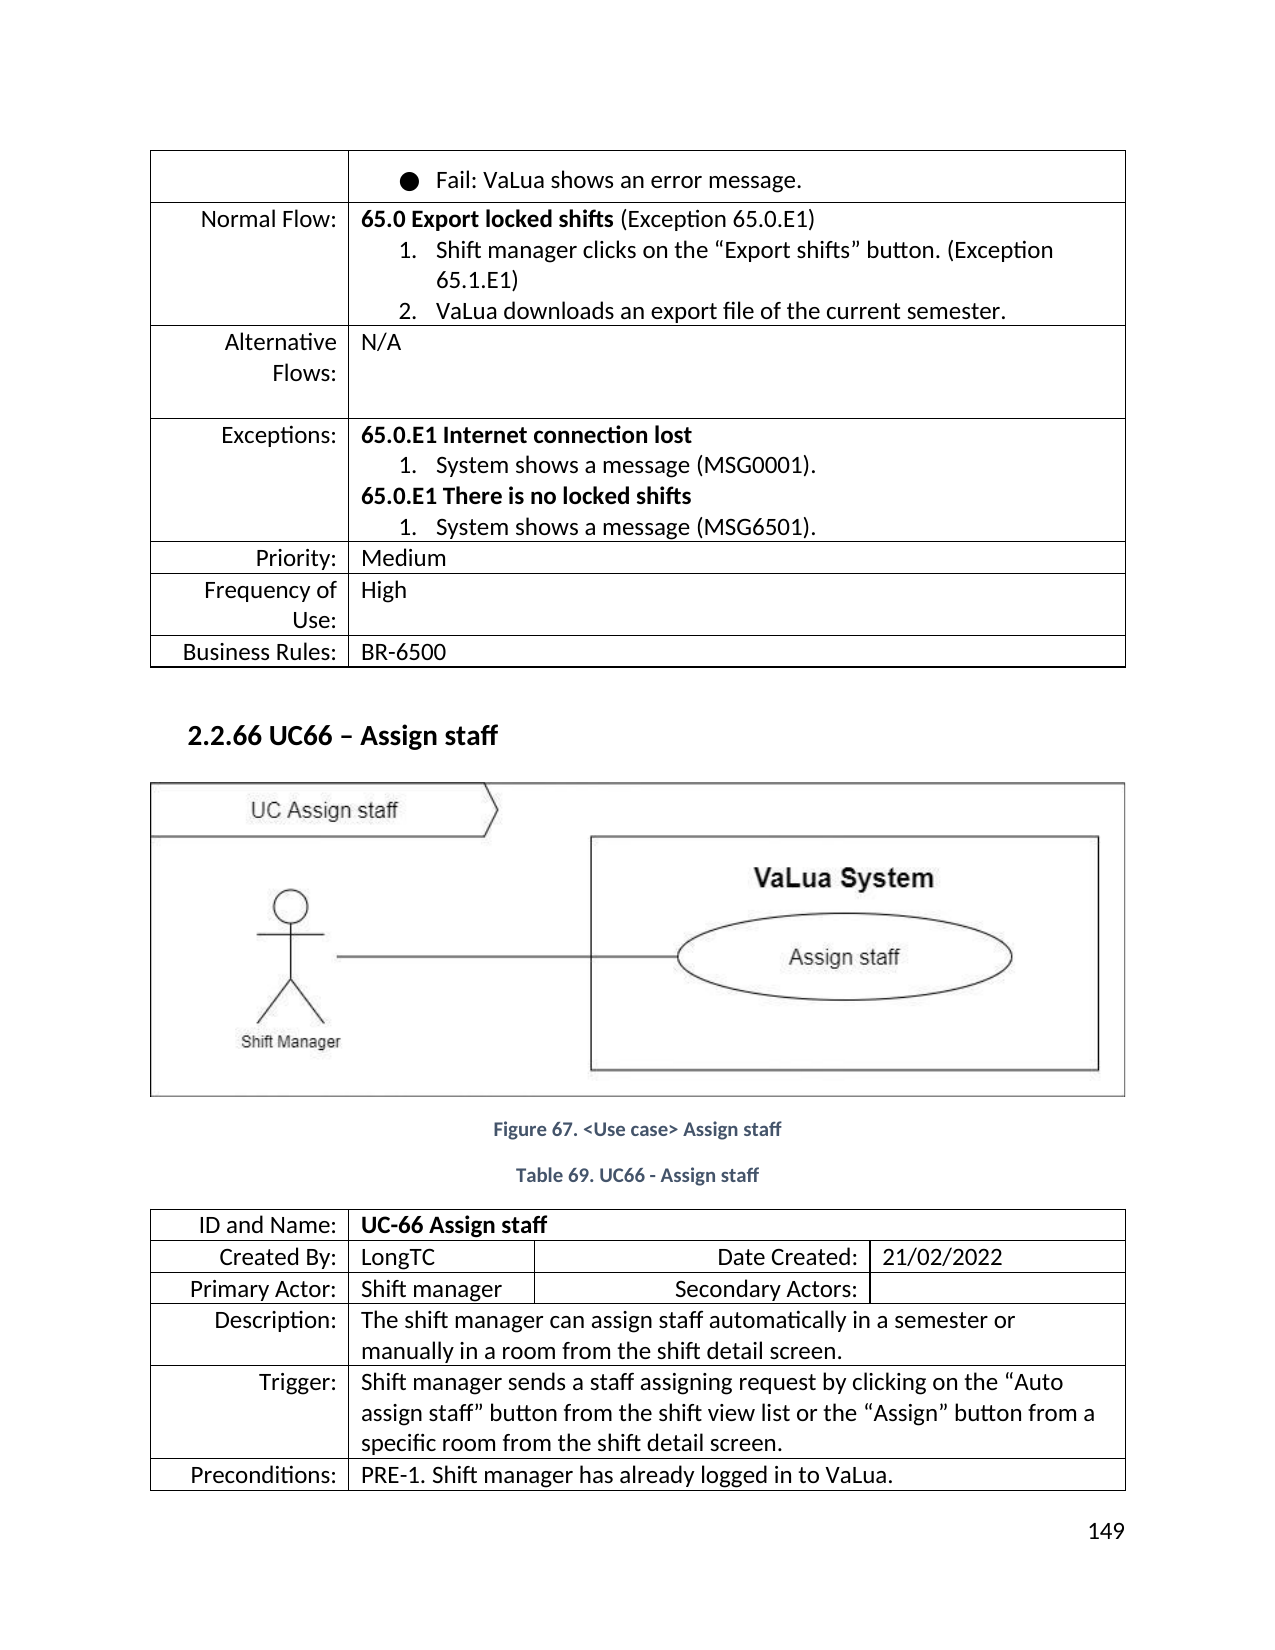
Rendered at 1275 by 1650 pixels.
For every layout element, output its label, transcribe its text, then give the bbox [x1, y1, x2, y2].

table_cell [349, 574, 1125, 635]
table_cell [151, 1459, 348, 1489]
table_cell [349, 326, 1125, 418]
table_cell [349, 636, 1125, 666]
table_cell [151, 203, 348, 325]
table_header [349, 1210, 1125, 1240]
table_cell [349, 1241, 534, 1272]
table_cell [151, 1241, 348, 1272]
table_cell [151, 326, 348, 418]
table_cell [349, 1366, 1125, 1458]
text Table 69. UC66 - Assign staff [150, 1162, 1125, 1188]
subtitle 2.2.66 UC66 – Assign staff [187, 717, 1125, 753]
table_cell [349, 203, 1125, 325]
text Figure 67. <Use case> Assign staff [150, 1116, 1125, 1141]
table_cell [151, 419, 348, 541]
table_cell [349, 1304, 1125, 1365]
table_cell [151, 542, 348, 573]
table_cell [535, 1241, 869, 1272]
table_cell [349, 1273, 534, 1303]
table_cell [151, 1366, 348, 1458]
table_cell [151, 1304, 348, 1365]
picture [150, 782, 1125, 1097]
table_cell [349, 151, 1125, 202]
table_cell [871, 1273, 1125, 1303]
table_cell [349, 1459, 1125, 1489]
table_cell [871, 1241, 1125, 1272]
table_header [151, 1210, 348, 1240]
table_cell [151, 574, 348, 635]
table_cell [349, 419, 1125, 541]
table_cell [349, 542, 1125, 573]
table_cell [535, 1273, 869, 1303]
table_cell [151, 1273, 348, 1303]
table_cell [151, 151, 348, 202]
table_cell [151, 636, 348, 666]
